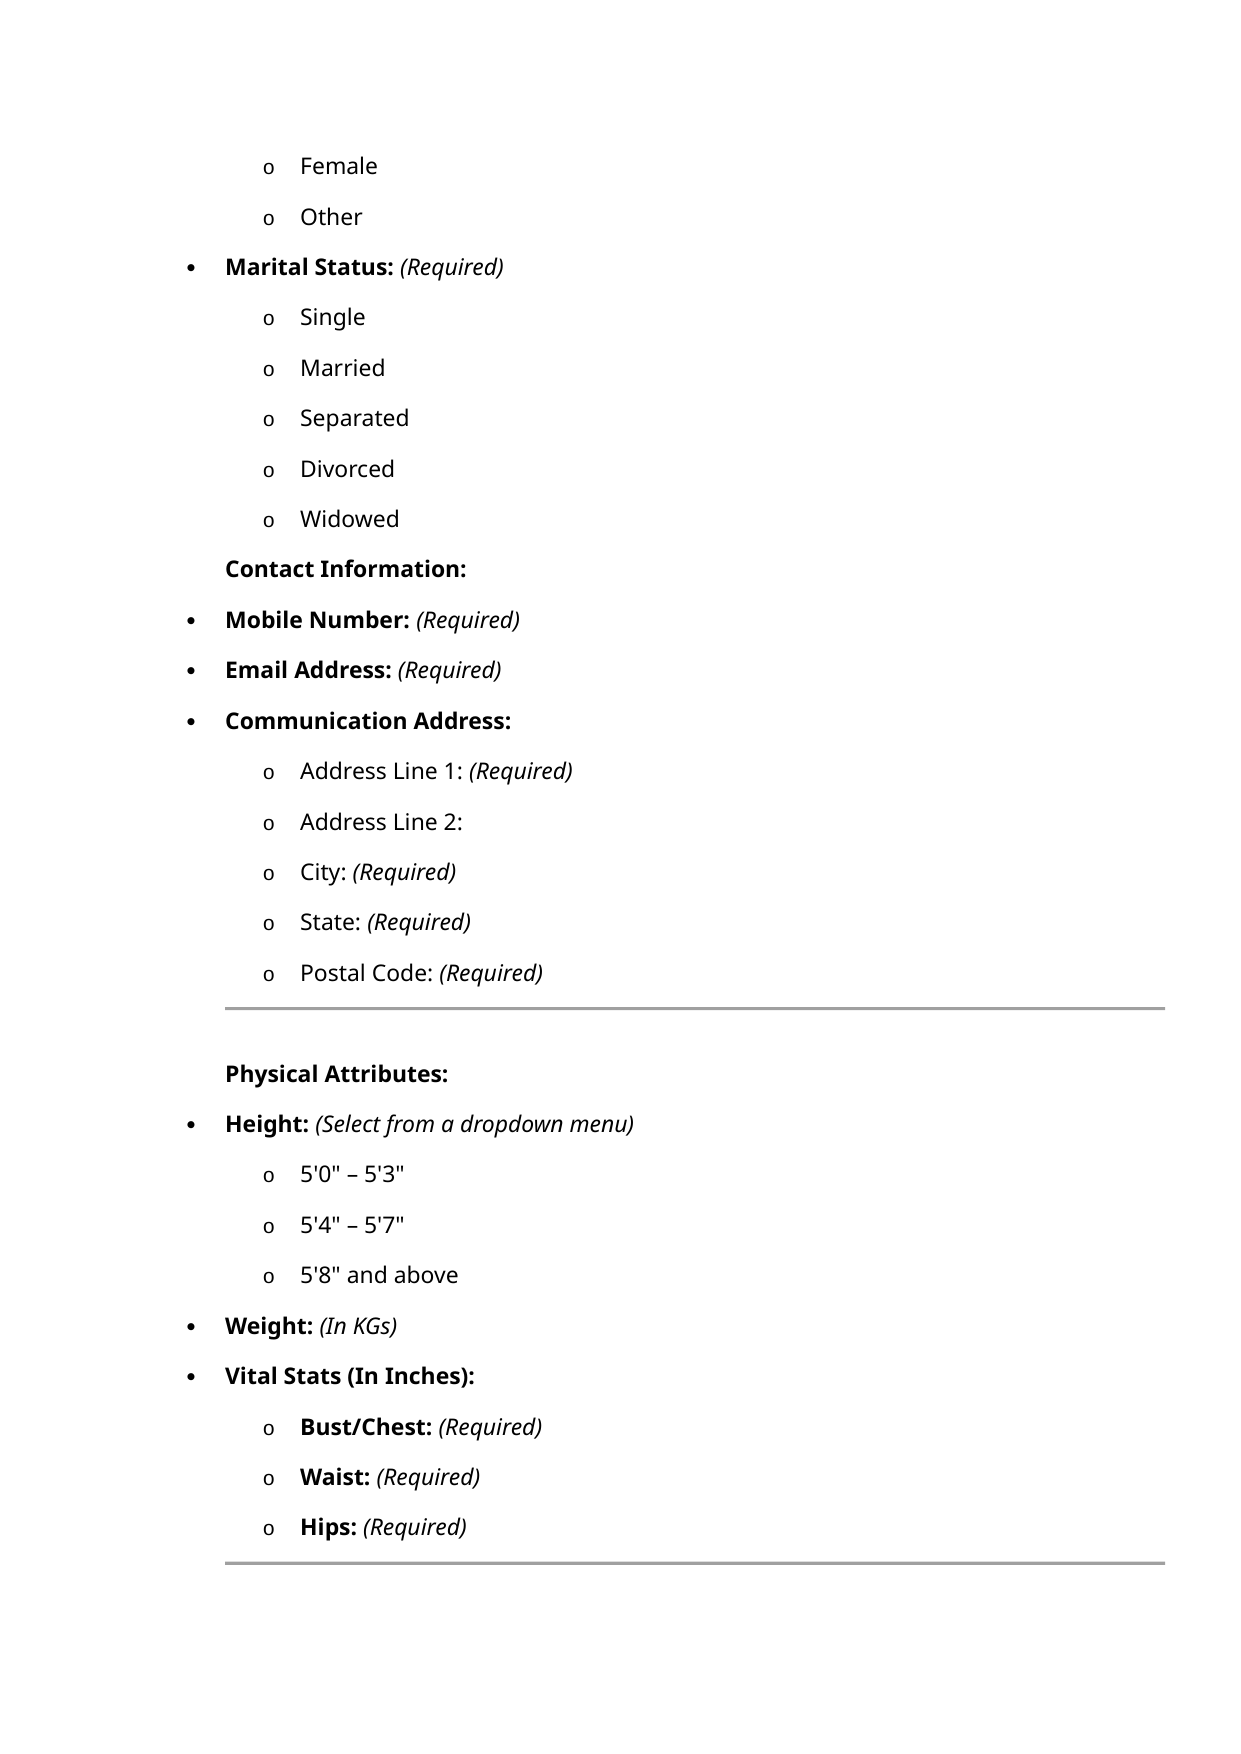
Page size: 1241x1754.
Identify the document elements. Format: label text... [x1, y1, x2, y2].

list 5'4" – 5'7" [262, 1209, 1090, 1240]
list Email Address: (Required) [187, 654, 1090, 685]
text Contact Information: [225, 553, 1090, 584]
list Marital Status: (Required) [187, 251, 1090, 282]
list 5'0" – 5'3" [262, 1158, 1090, 1189]
text Physical Attributes: [225, 1057, 1090, 1089]
list City: (Required) [262, 856, 1090, 887]
list Other [262, 200, 1090, 232]
list Female [262, 150, 1090, 181]
list Communication Address: [187, 704, 1090, 736]
list Divorced [262, 452, 1090, 484]
list Vital Stats (In Inches): [187, 1360, 1090, 1391]
list 5'8" and above [262, 1259, 1090, 1290]
list Weight: (In KGs) [187, 1309, 1090, 1341]
list State: (Required) [262, 906, 1090, 937]
list Widowed [262, 503, 1090, 534]
list Waist: (Required) [262, 1461, 1090, 1492]
list Married [262, 352, 1090, 383]
list Hips: (Required) [262, 1511, 1090, 1542]
list Postal Code: (Required) [262, 957, 1090, 988]
list Mobile Number: (Required) [187, 604, 1090, 635]
list Bust/Chest: (Required) [262, 1410, 1090, 1442]
list Separated [262, 402, 1090, 433]
list Single [262, 301, 1090, 332]
list Address Line 2: [262, 805, 1090, 837]
list Address Line 1: (Required) [262, 755, 1090, 786]
list Height: (Select from a dropdown menu) [187, 1108, 1090, 1139]
